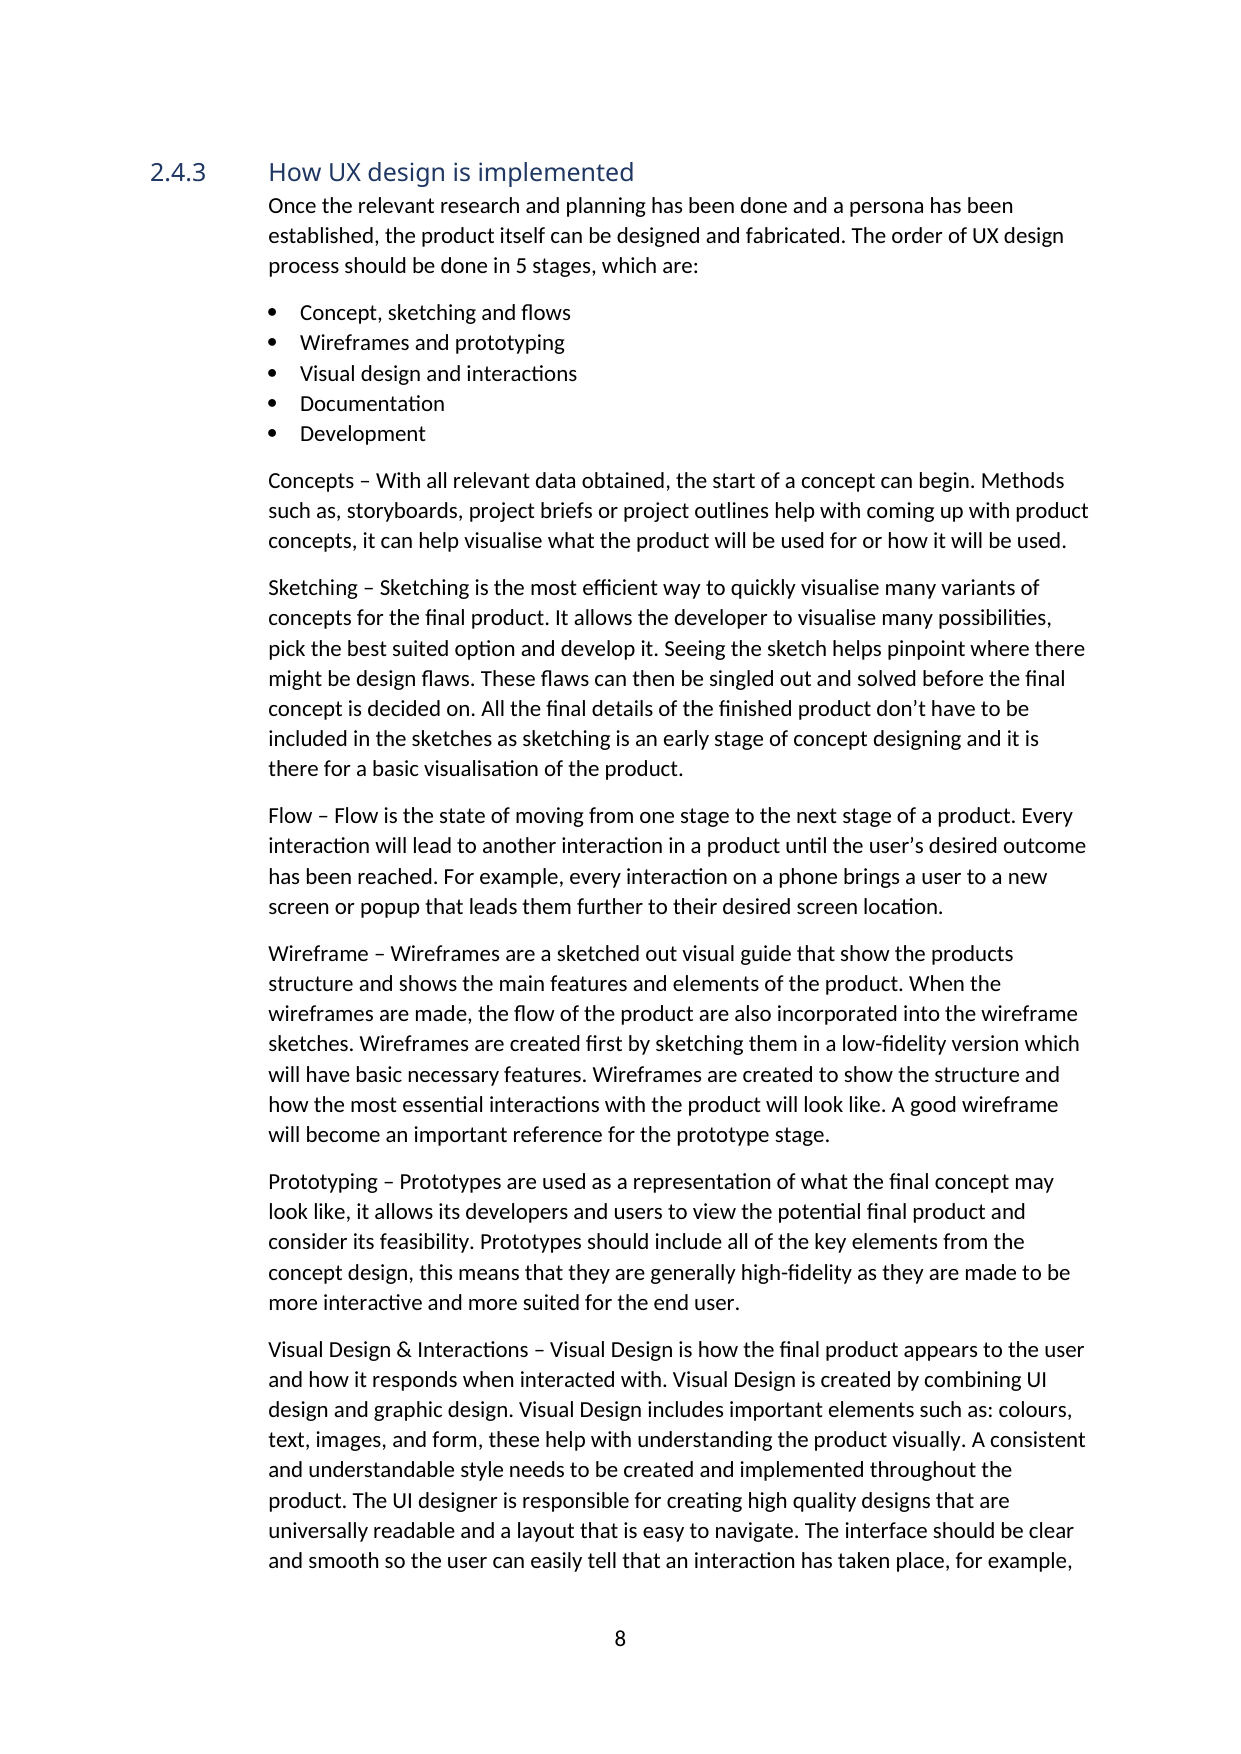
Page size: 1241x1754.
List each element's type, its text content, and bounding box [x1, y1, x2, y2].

text Prototyping – Prototypes are used as a representation of what the final concept may look like, it allows its developers and users to view the potential final product and consider its feasibility. Prototypes should include all of the key elements from the concept design, this means that they are generally high-fidelity as they are made to be more interactive and more suited for the end user. [268, 1167, 1090, 1316]
list Visual design and interactions [268, 359, 1090, 387]
list Wireframes and prototyping [268, 328, 1090, 356]
text Once the relevant research and planning has been done and a persona has been established, the product itself can be designed and fabricated. The order of UX design process should be done in 5 stages, which are: [268, 191, 1090, 279]
subtitle 2.4.3 How UX design is implemented [150, 154, 1090, 188]
list Concept, sketching and flows [268, 298, 1090, 326]
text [268, 1335, 1090, 1574]
text Flow – Flow is the state of moving from one stage to the next stage of a product. Every interaction will lead to another interaction in a product until the user’s desired outcome has been reached. For example, every interaction on a phone brings a user to a new screen or popup that leads them further to their desired screen location. [268, 801, 1090, 920]
list Documentation [268, 389, 1090, 417]
text Wireframe – Wireframes are a sketched out visual guide that show the products structure and shows the main features and elements of the product. When the wireframes are made, the flow of the product are also incorporated into the wireframe sketches. Wireframes are created first by sketching them in a low-fidelity version which will have basic necessary features. Wireframes are created to show the structure and how the most essential interactions with the product will look like. A good wireframe will become an important reference for the prototype stage. [268, 939, 1090, 1148]
list Development [268, 419, 1090, 447]
text Sketching – Sketching is the most efficient way to quickly visualise many variants of concepts for the final product. It allows the developer to visualise many possibilities, pick the best suited option and develop it. Seeing the sketch helps pinpoint where there might be design flaws. These flaws can then be singled out and solved before the final concept is decided on. All the final details of the finished product don’t have to be included in the sketches as sketching is an early stage of concept designing and it is there for a basic visualisation of the product. [268, 573, 1090, 782]
text Concepts – With all relevant data obtained, the start of a concept can begin. Methods such as, storyboards, project briefs or project outlines help with coming up with product concepts, it can help visualise what the product will be used for or how it will be used. [268, 466, 1090, 554]
